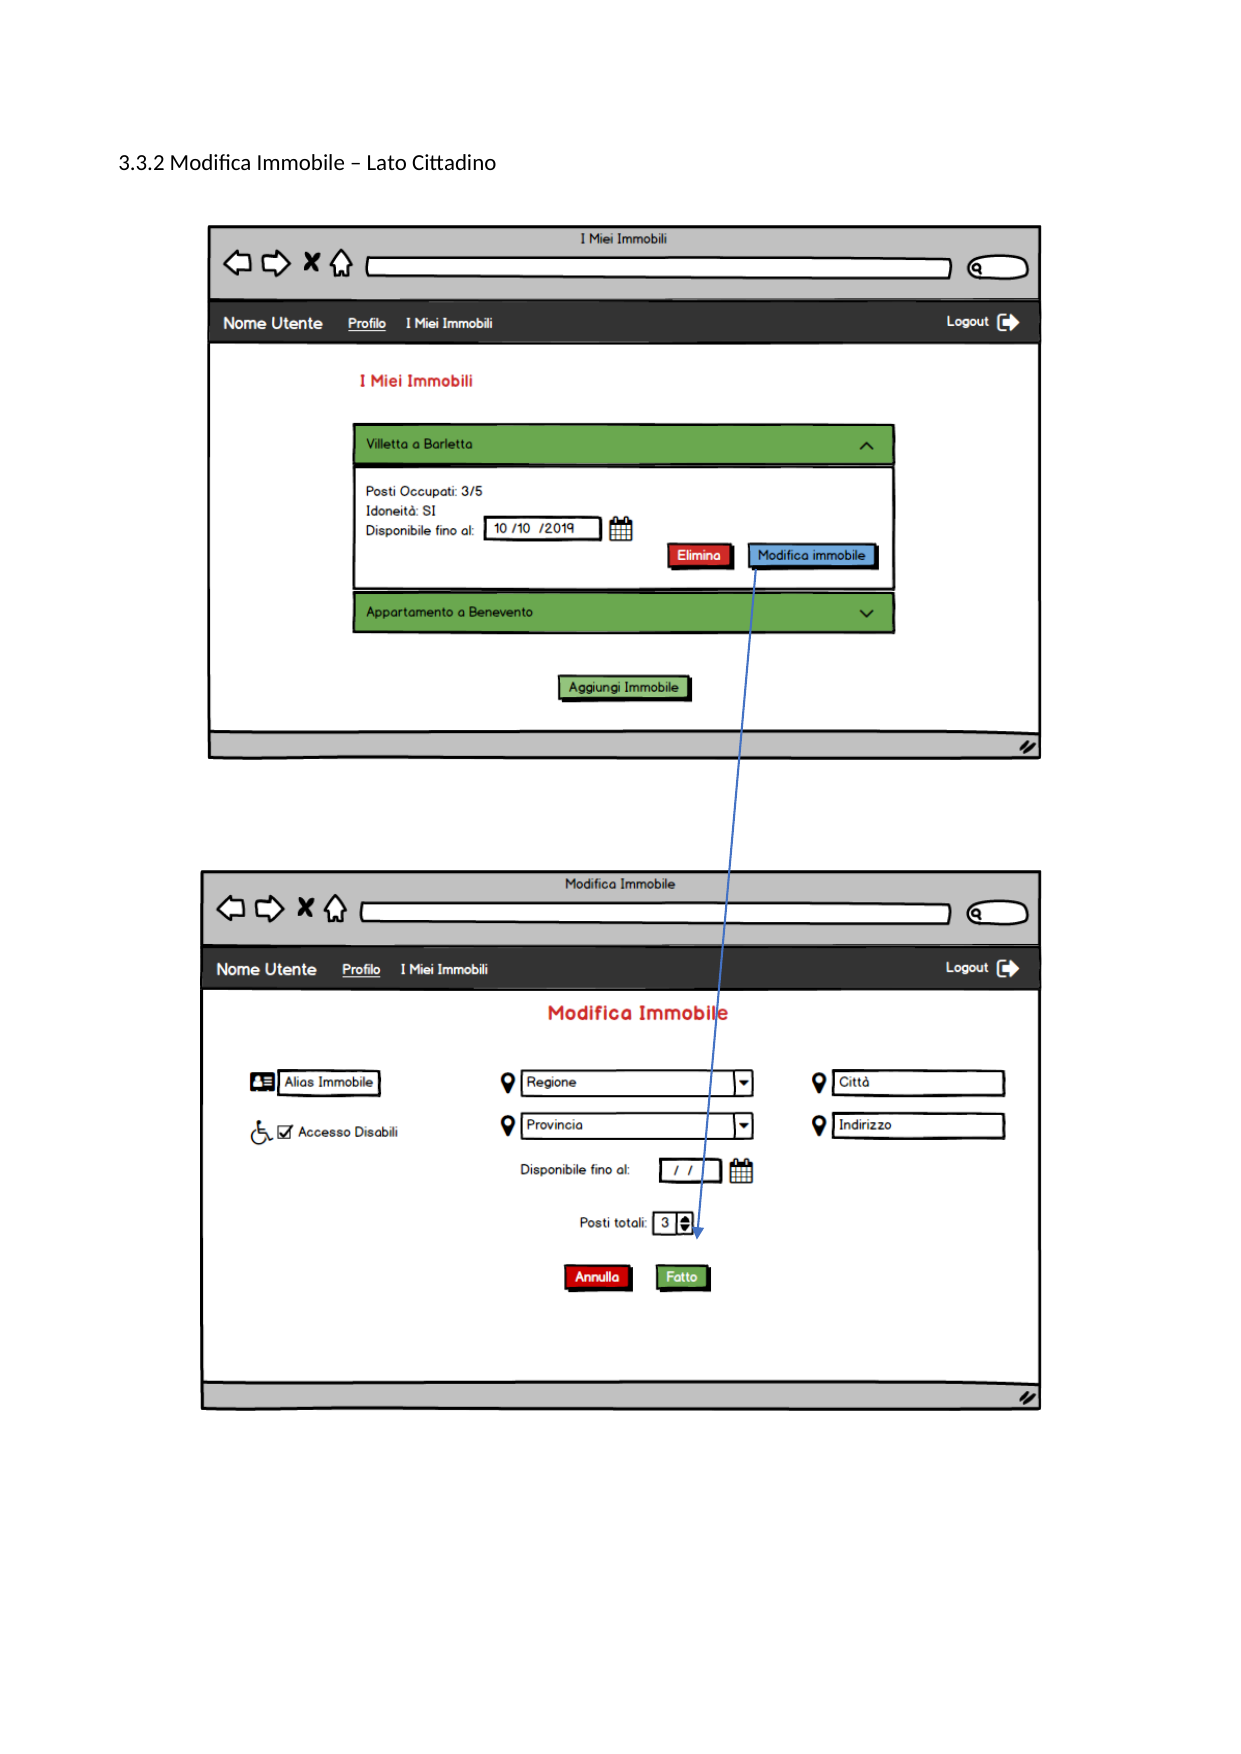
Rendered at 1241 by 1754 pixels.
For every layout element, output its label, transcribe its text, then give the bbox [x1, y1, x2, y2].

picture [200, 870, 1042, 1411]
picture [207, 225, 1042, 760]
text 3.3.2 Modifica Immobile – Lato Cittadino [118, 148, 1122, 176]
